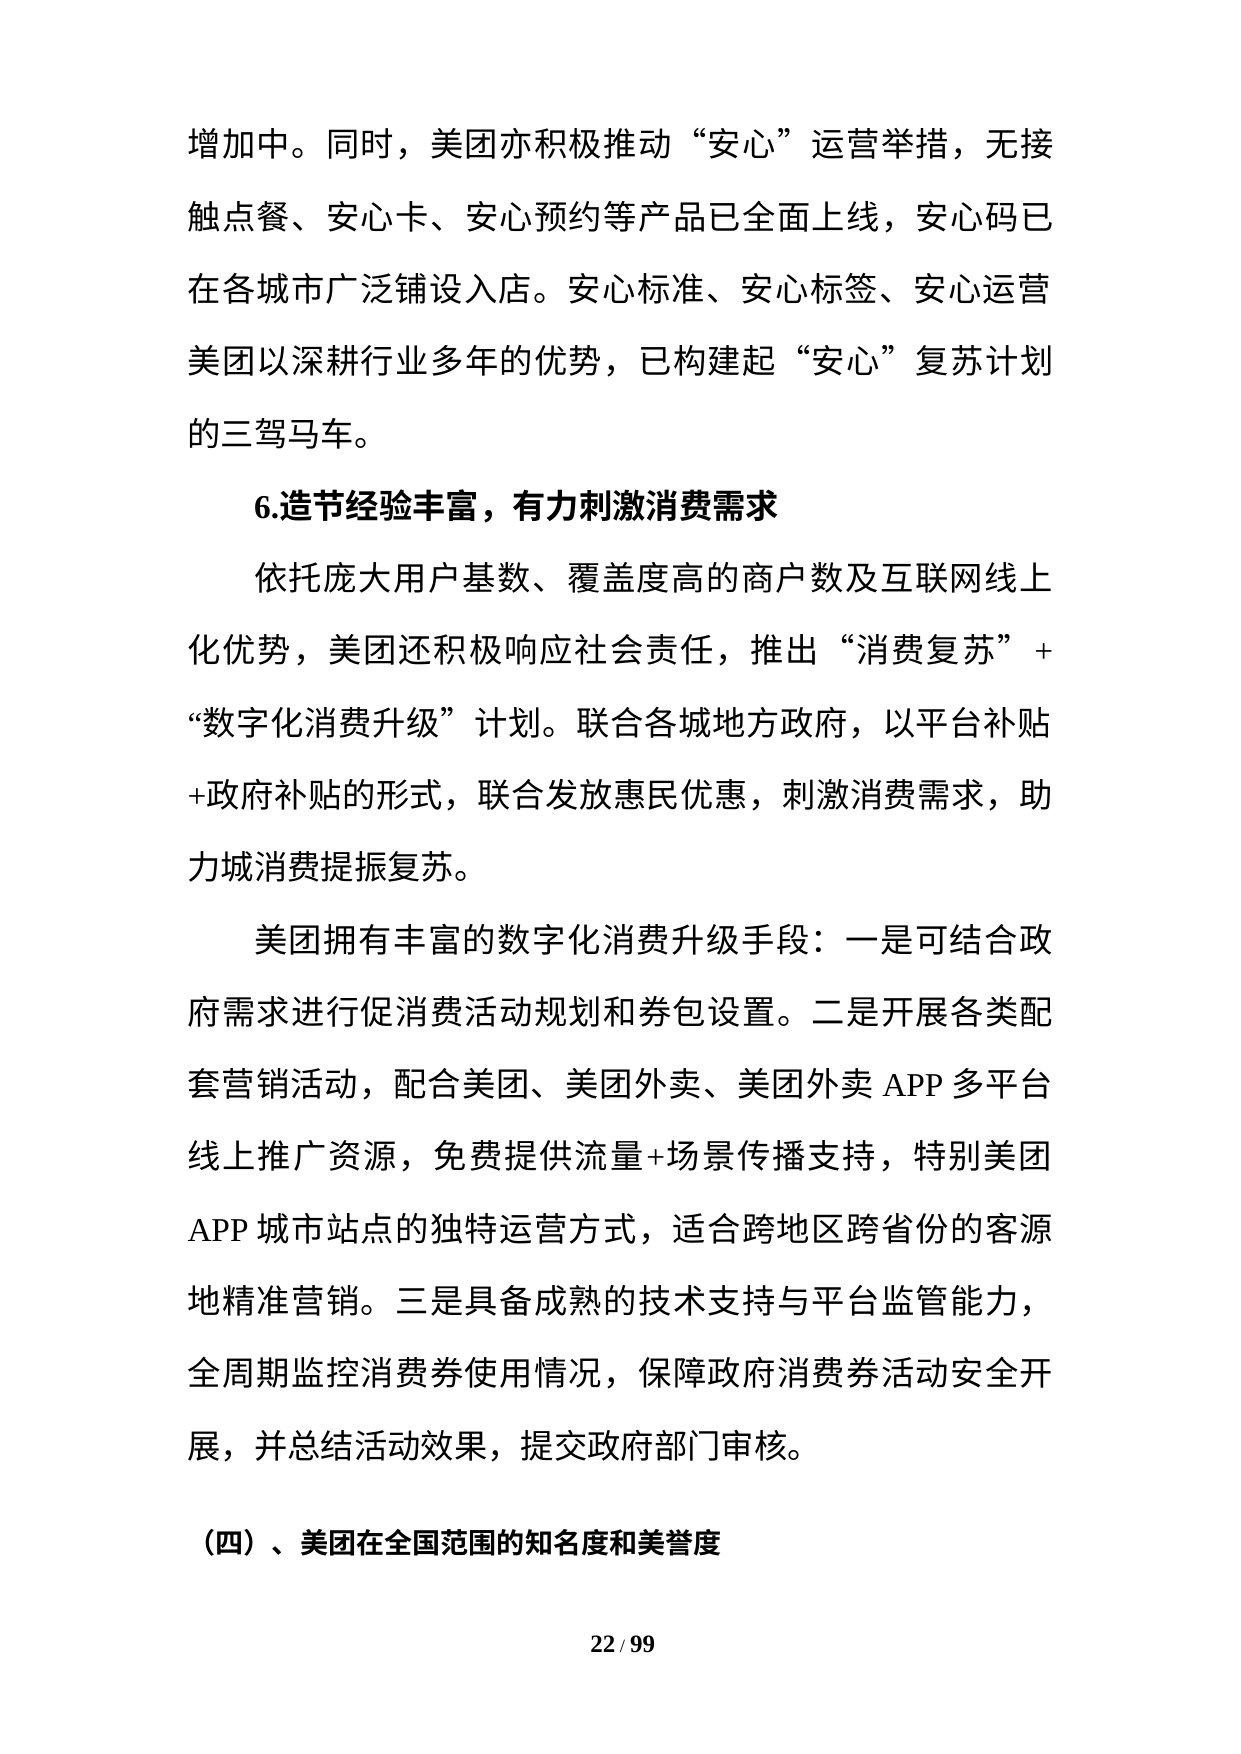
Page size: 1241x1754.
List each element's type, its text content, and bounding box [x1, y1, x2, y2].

text 6.造节经验丰富，有力刺激消费需求 [187, 479, 1053, 528]
text 美团拥有丰富的数字化消费升级手段：一是可结合政府需求进行促消费活动规划和券包设置。二是开展各类配套营销活动，配合美团、美团外卖、美团外卖APP多平台线上推广资源，免费提供流量+场景传播支持，特别美团APP城市站点的独特运营方式，适合跨地区跨省份的客源地精准营销。三是具备成熟的技术支持与平台监管能力，全周期监控消费券使用情况，保障政府消费券活动安全开展，并总结活动效果，提交政府部门审核。 [187, 913, 1053, 1468]
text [187, 118, 1053, 456]
text 依托庞大用户基数、覆盖度高的商户数及互联网线上化优势，美团还积极响应社会责任，推出“消费复苏”+“数字化消费升级”计划。联合各城地方政府，以平台补贴+政府补贴的形式，联合发放惠民优惠，刺激消费需求，助力城消费提振复苏。 [187, 552, 1053, 889]
subtitle （四）、美团在全国范围的知名度和美誉度 [187, 1521, 1053, 1562]
